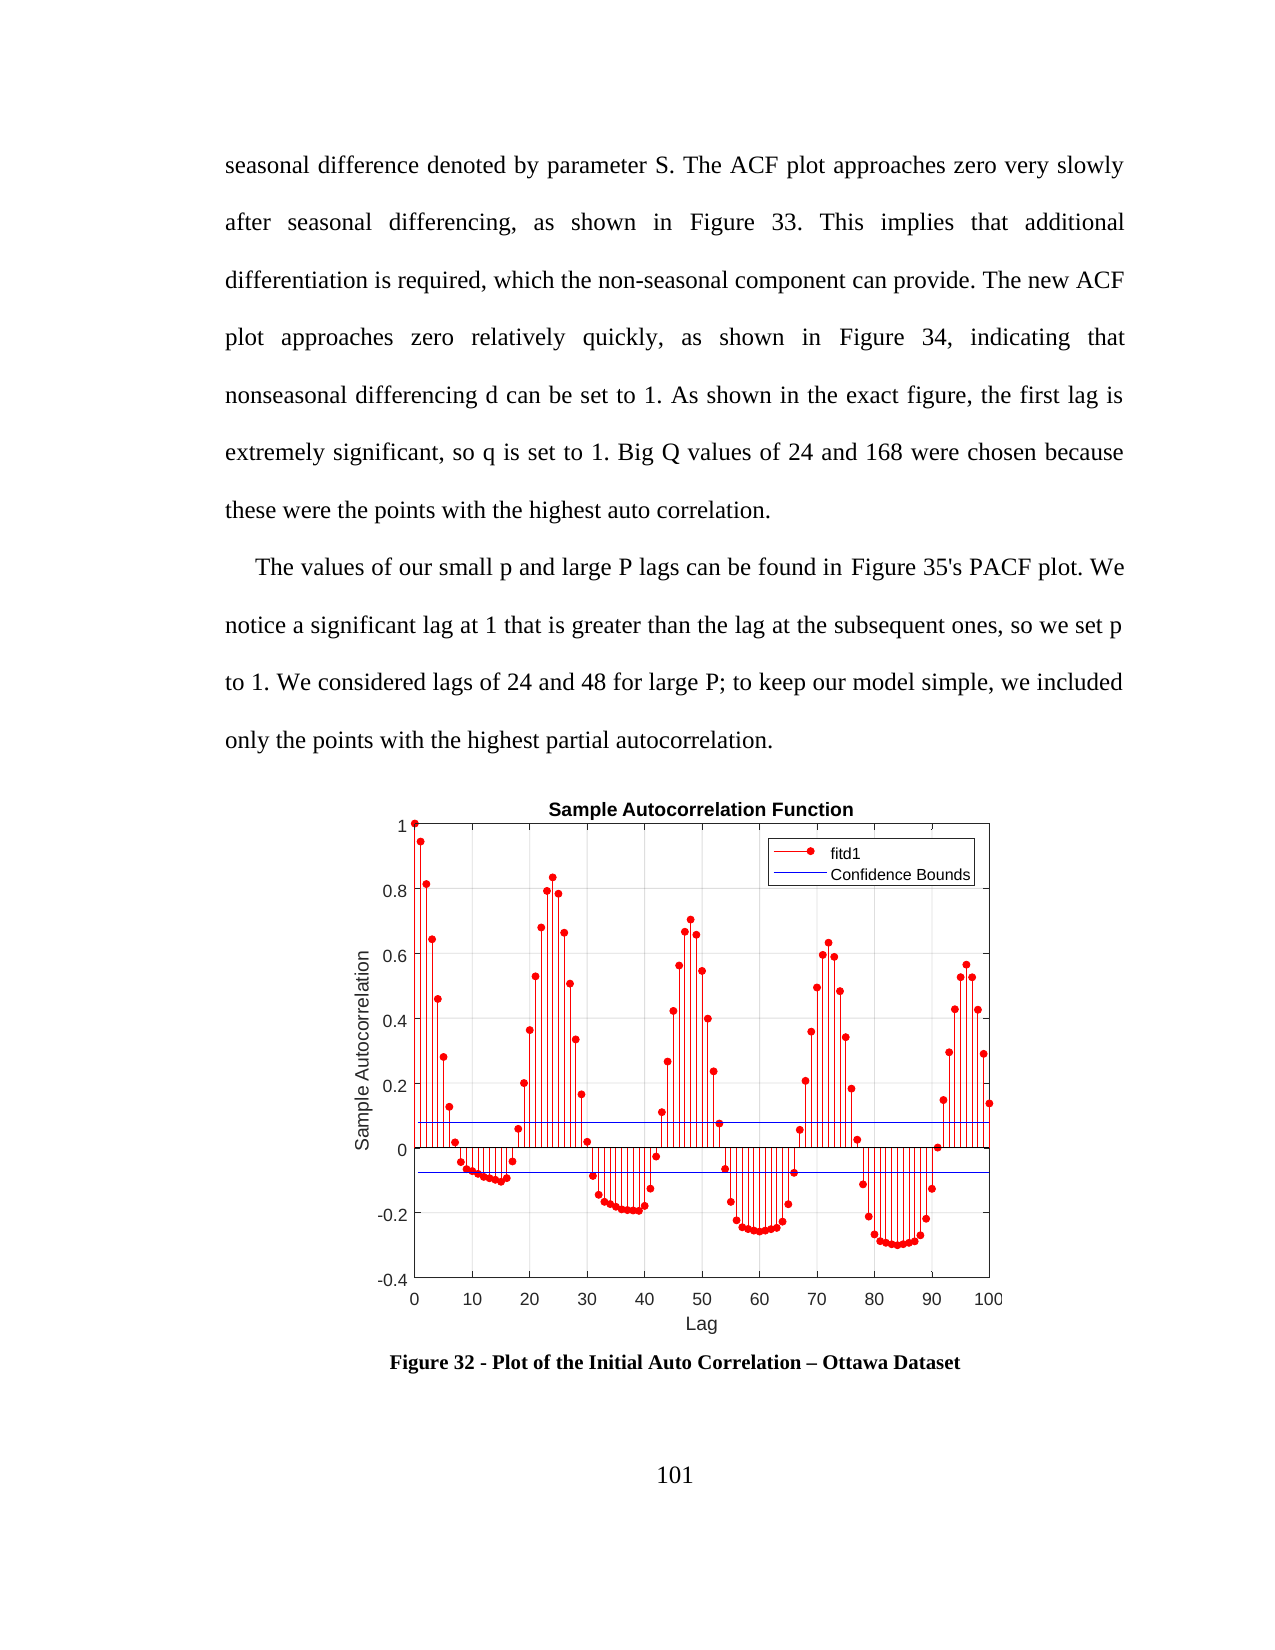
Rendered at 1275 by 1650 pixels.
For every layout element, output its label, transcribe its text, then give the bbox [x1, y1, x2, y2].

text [225, 150, 1125, 524]
text The values of our small p and large P lags can be found in Figure 35's PACF plot. We notice a significant lag at 1 that is greater than the lag at the subsequent ones, so we set p to 1. We considered lags of 24 and 48 for large P; to keep our model simple, we included only the points with the highest partial autocorrelation. [225, 552, 1125, 754]
text Figure 32 - Plot of the Initial Auto Correlation – Ottawa Dataset [225, 1350, 1125, 1374]
